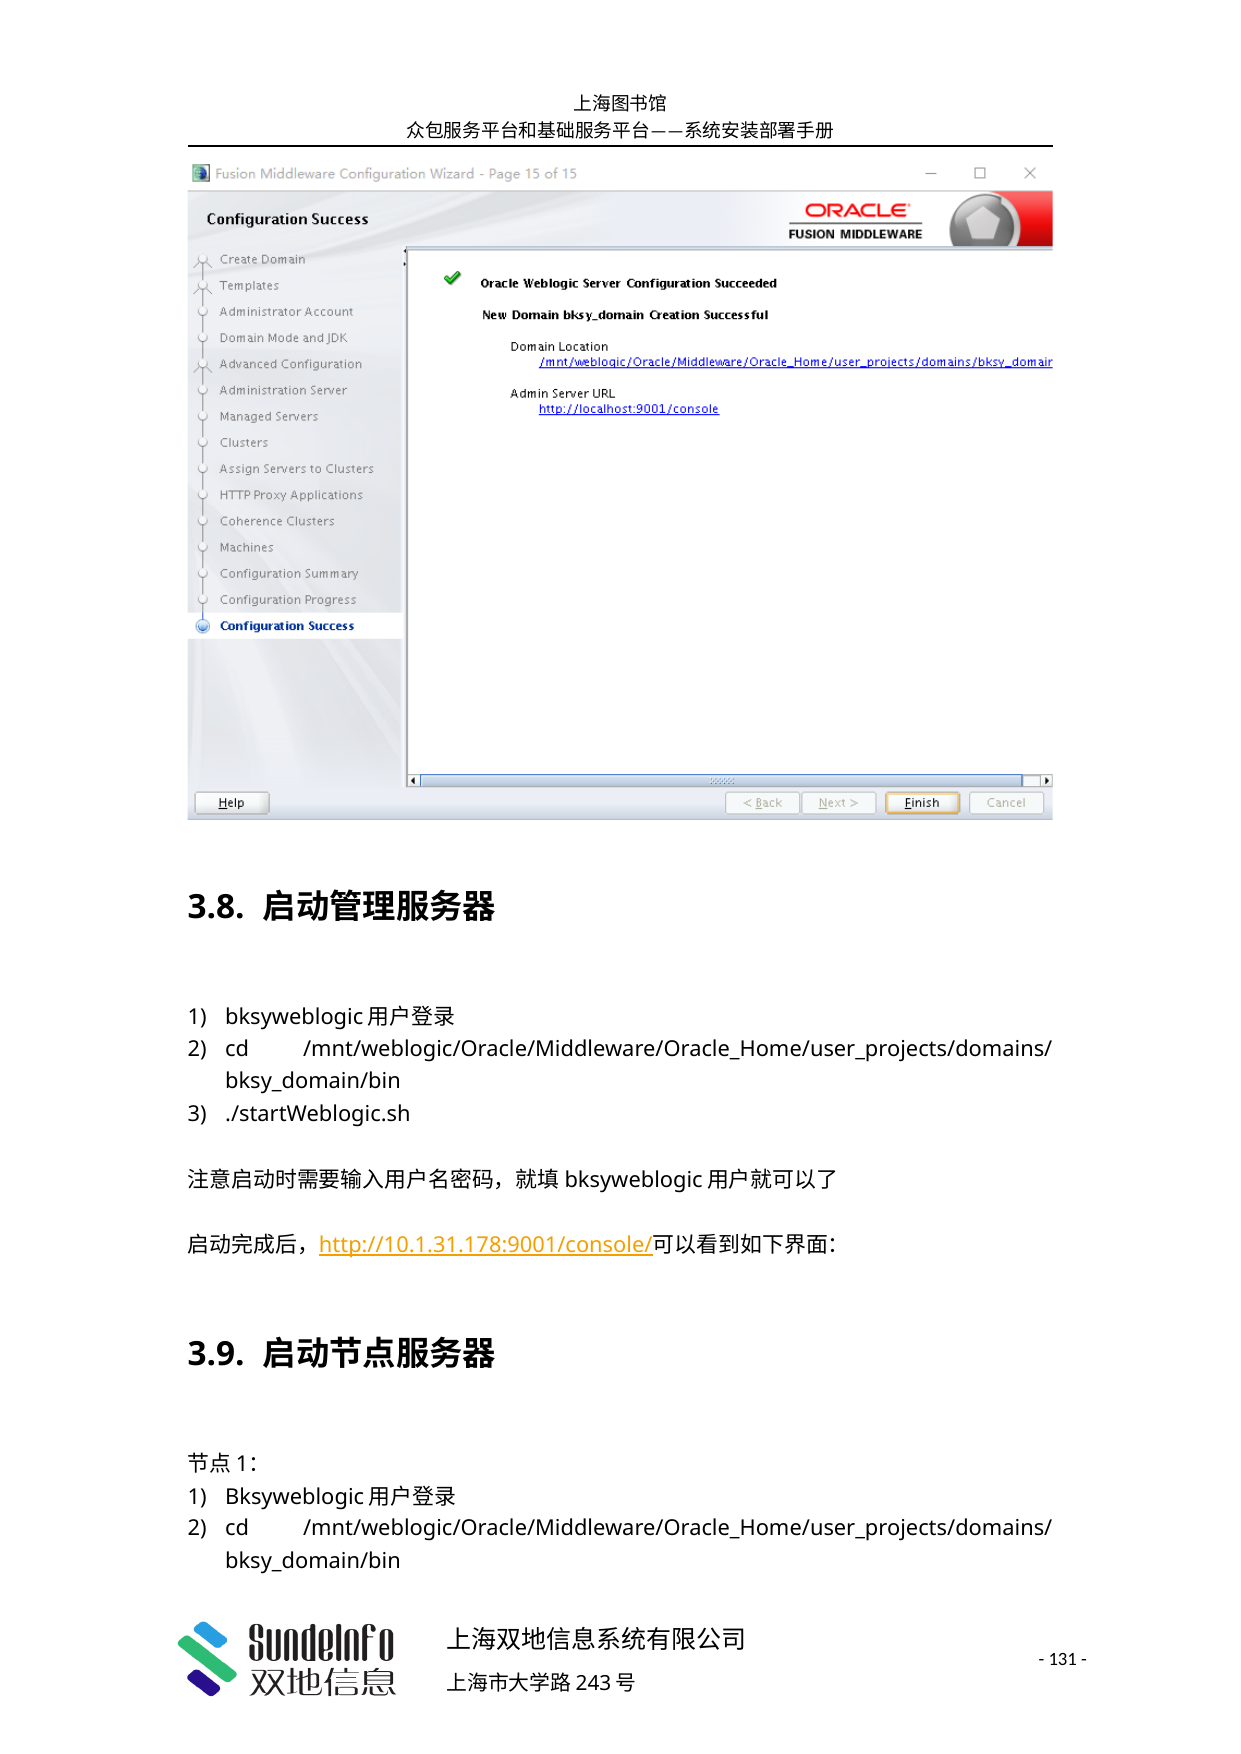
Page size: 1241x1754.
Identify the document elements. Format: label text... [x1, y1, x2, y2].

text 启动完成后，http://10.1.31.178:9001/console/可以看到如下界面： [187, 1226, 1053, 1259]
picture [187, 162, 1053, 820]
list Bksyweblogic用户登录 [187, 1478, 1053, 1511]
list cd /mnt/weblogic/Oracle/Middleware/Oracle_Home/user_projects/domains/bksy_domain/bin [187, 1511, 1053, 1576]
picture [172, 1615, 403, 1702]
subtitle 启动节点服务器 [187, 1318, 1053, 1383]
list cd /mnt/weblogic/Oracle/Middleware/Oracle_Home/user_projects/domains/bksy_domain/bin [187, 1031, 1053, 1096]
subtitle 启动管理服务器 [187, 872, 1053, 937]
list ./startWeblogic.sh [187, 1096, 1053, 1129]
text 节点1： [187, 1446, 1053, 1478]
text 注意启动时需要输入用户名密码，就填 bksyweblogic用户就可以了 [187, 1161, 1053, 1194]
list bksyweblogic用户登录 [187, 999, 1053, 1031]
